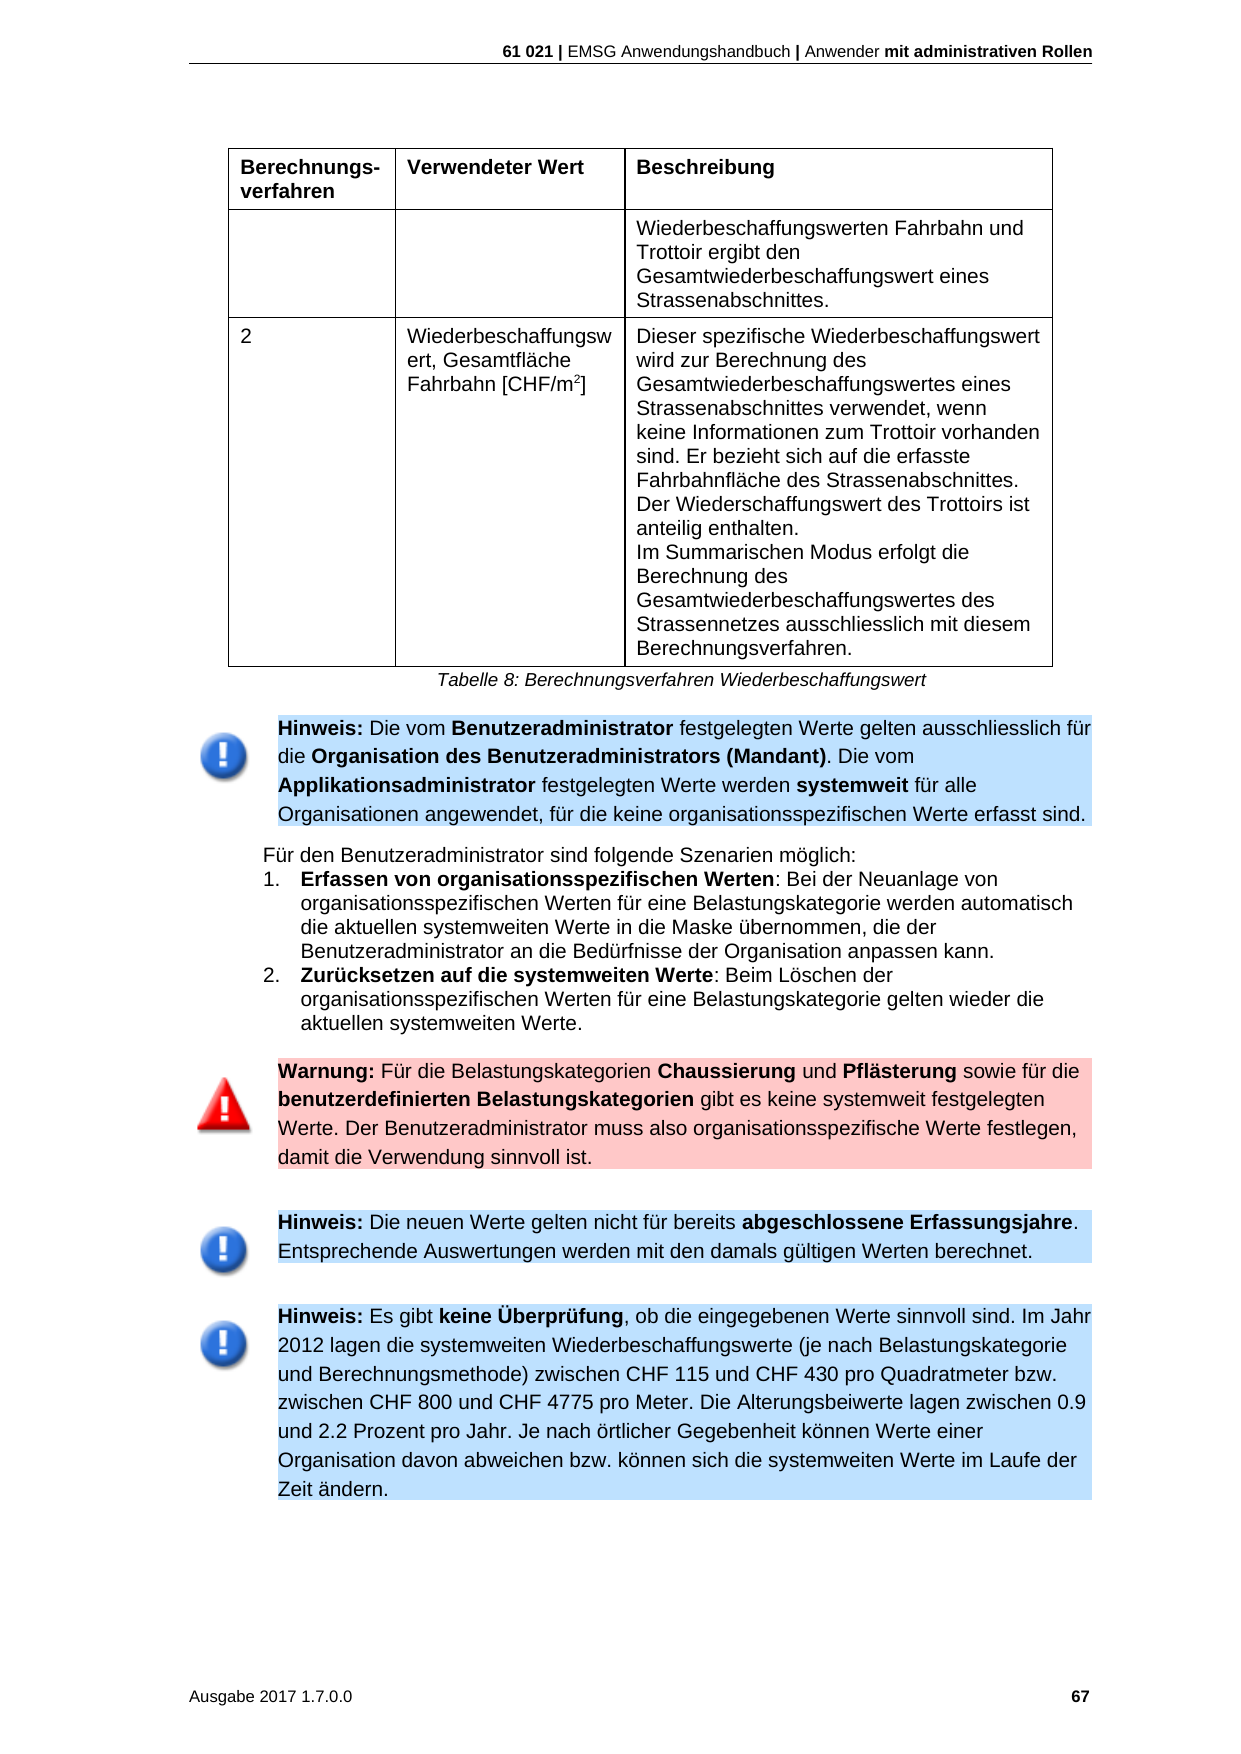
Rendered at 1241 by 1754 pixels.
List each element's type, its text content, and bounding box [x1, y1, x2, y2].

table_header Beschreibung [626, 149, 1052, 208]
table_header Verwendeter Wert [396, 149, 624, 208]
text Für den Benutzeradministrator sind folgende Szenarien möglich: [263, 843, 1092, 867]
text Warnung: Für die Belastungskategorien Chaussierung und Pflästerung sowie für die benutzerdefinierten Belastungskategorien gibt es keine systemweit festgelegten Werte. Der Benutzeradministrator muss also organisationsspezifische Werte festlegen, damit die Verwendung sinnvoll ist. [278, 1058, 1092, 1169]
text Hinweis: Es gibt keine Überprüfung, ob die eingegebenen Werte sinnvoll sind. Im Jahr 2012 lagen die systemweiten Wiederbeschaffungswerte (je nach Belastungskategorie und Berechnungsmethode) zwischen CHF 115 und CHF 430 pro Quadratmeter bzw. zwischen CHF 800 und CHF 4775 pro Meter. Die Alterungsbeiwerte lagen zwischen 0.9 und 2.2 Prozent pro Jahr. Je nach örtlicher Gegebenheit können Werte einer Organisation davon abweichen bzw. können sich die systemweiten Werte im Laufe der Zeit ändern. [278, 1304, 1092, 1500]
table_cell 1 [229, 210, 395, 317]
picture [193, 1219, 259, 1287]
picture [193, 1313, 259, 1381]
picture [193, 1073, 259, 1141]
list Erfassen von organisationsspezifischen Werten: Bei der Neuanlage von organisationsspezifischen Werten für eine Belastungskategorie werden automatisch die aktuellen systemweiten Werte in die Maske übernommen, die der Benutzeradministrator an die Bedürfnisse der Organisation anpassen kann. [263, 867, 1092, 963]
text Hinweis: Die neuen Werte gelten nicht für bereits abgeschlossene Erfassungsjahre. Entsprechende Auswertungen werden mit den damals gültigen Werten berechnet. [278, 1210, 1092, 1263]
table_cell [396, 210, 624, 317]
text Hinweis: Die vom Benutzeradministrator festgelegten Werte gelten ausschliesslich für die Organisation des Benutzeradministrators (Mandant). Die vom Applikationsadministrator festgelegten Werte werden systemweit für alle Organisationen angewendet, für die keine organisationsspezifischen Werte erfasst sind. [278, 715, 1092, 826]
table_header Berechnungs- verfahren [229, 149, 395, 208]
table_cell Dieser spezifische Wiederbeschaffungswert wird zur Berechnung des Gesamtwiederbeschaffungswertes eines Strassenabschnittes verwendet, wenn keine Informationen zum Trottoir vorhanden sind. Er bezieht sich auf die erfasste Fahrbahnfläche des Strassenabschnittes. Der Wiederschaffungswert des Trottoirs ist anteilig enthalten. Im Summarischen Modus erfolgt die Berechnung des Gesamtwiederbeschaffungswertes des Strassennetzes ausschliesslich mit diesem Berechnungsverfahren. [626, 318, 1052, 666]
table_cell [626, 210, 1052, 317]
table_cell 2 [229, 318, 395, 666]
text Tabelle 8: Berechnungsverfahren Wiederbeschaffungswert [272, 669, 1092, 690]
picture [193, 725, 259, 793]
table_cell Wiederbeschaffungswert, Gesamtfläche Fahrbahn [CHF/m2] [396, 318, 624, 666]
list Zurücksetzen auf die systemweiten Werte: Beim Löschen der organisationsspezifischen Werten für eine Belastungskategorie gelten wieder die aktuellen systemweiten Werte. [263, 963, 1092, 1034]
